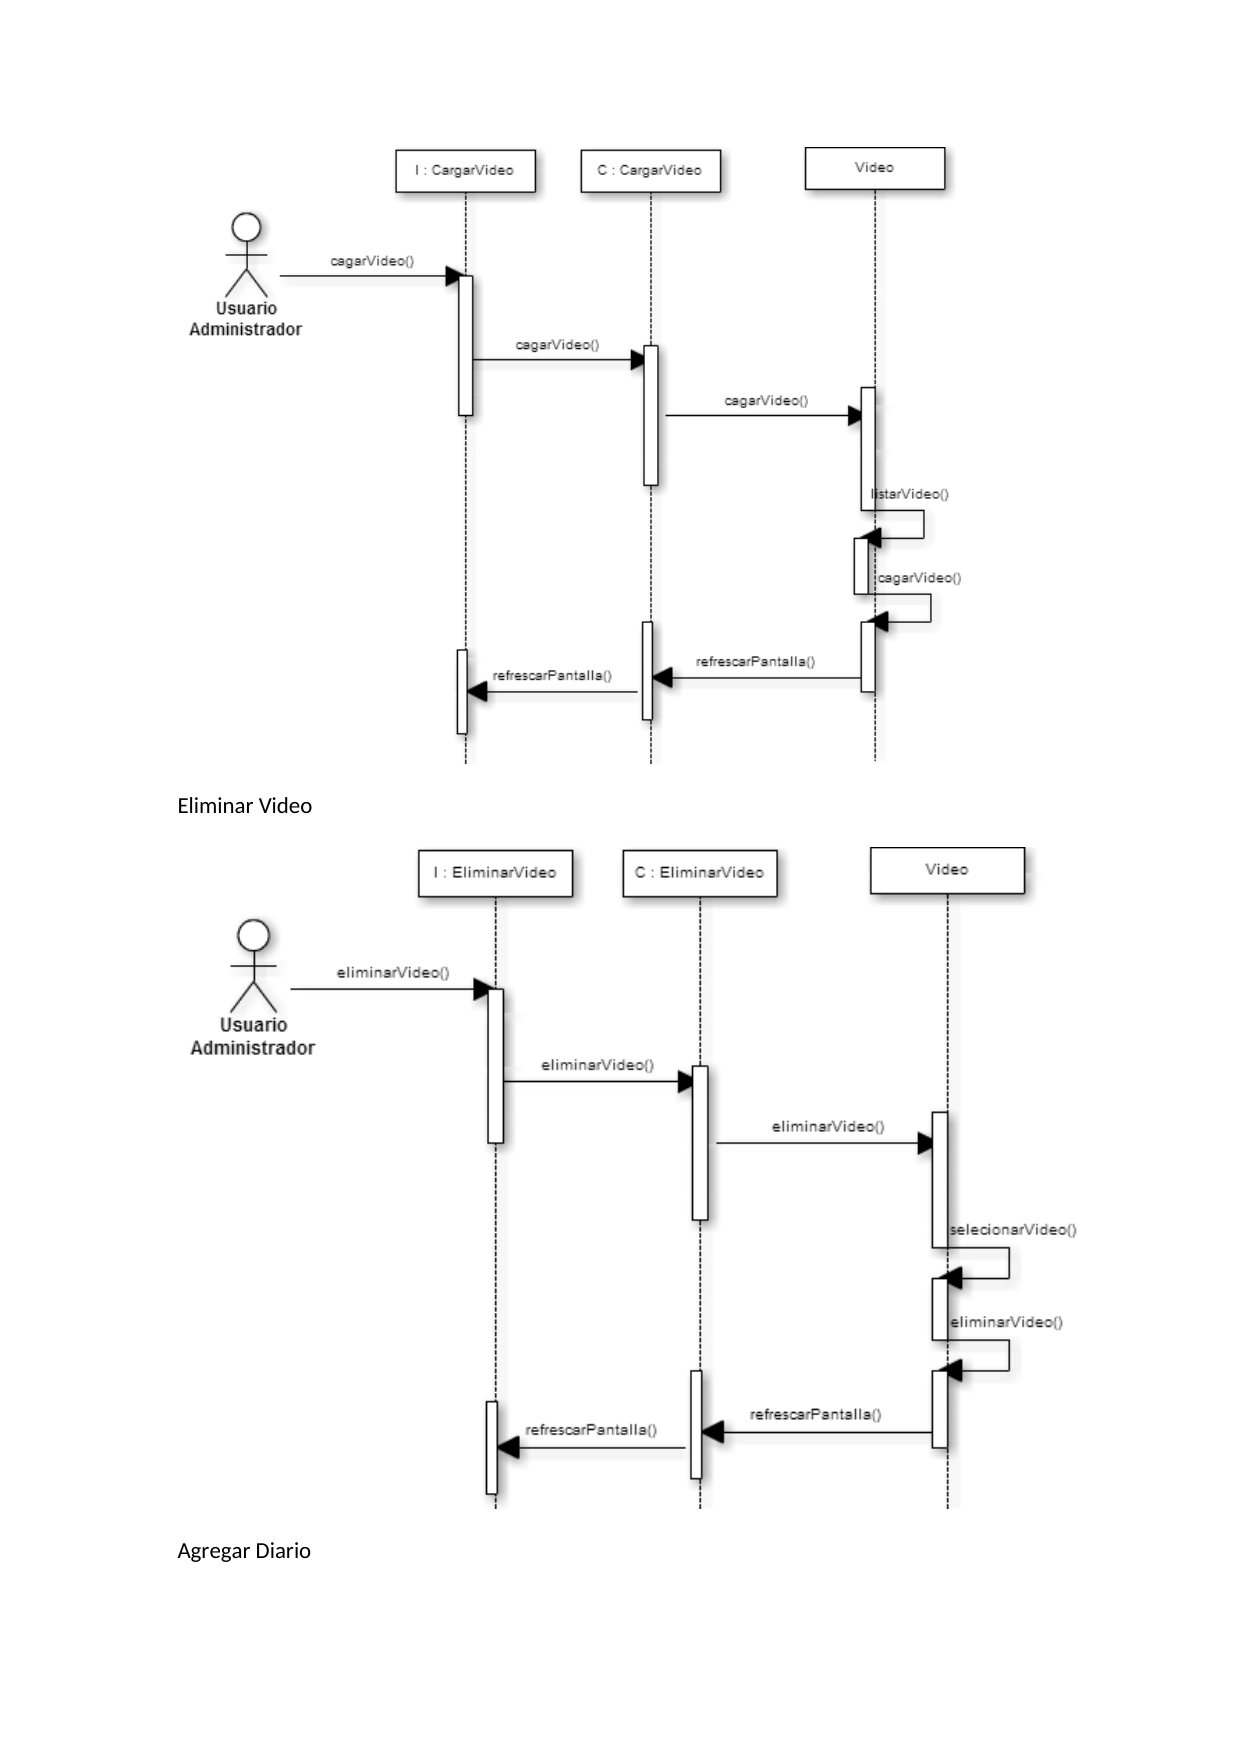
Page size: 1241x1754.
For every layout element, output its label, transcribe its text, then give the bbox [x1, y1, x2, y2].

text Agregar Diario [177, 1537, 1063, 1564]
text Eliminar Video [177, 792, 1063, 819]
picture [177, 147, 1007, 764]
picture [177, 847, 1081, 1509]
